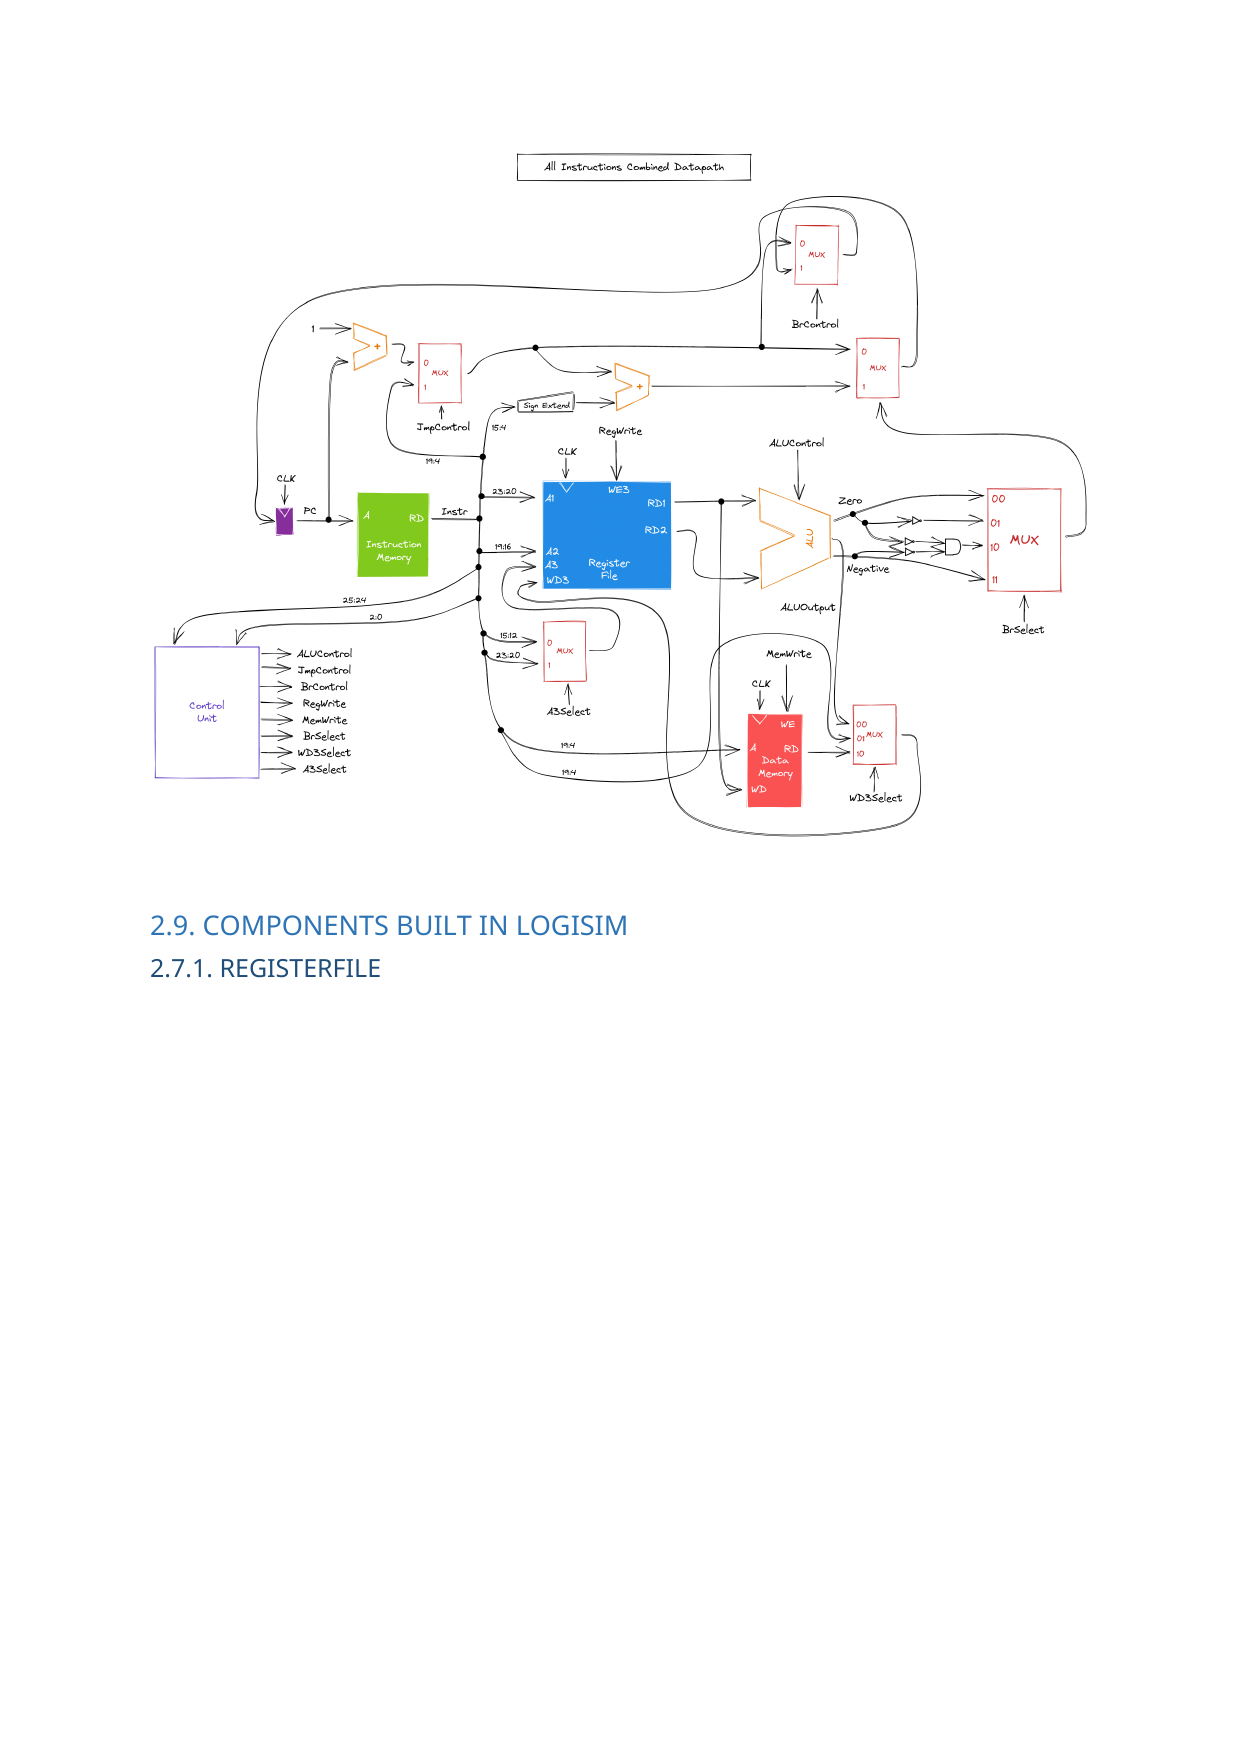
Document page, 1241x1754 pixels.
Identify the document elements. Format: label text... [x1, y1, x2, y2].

subtitle 2.9. COMPONENTS BUILT IN LOGISIM [150, 906, 1090, 943]
picture [150, 149, 1091, 841]
subtitle 2.7.1. REGISTERFILE [150, 950, 1090, 984]
